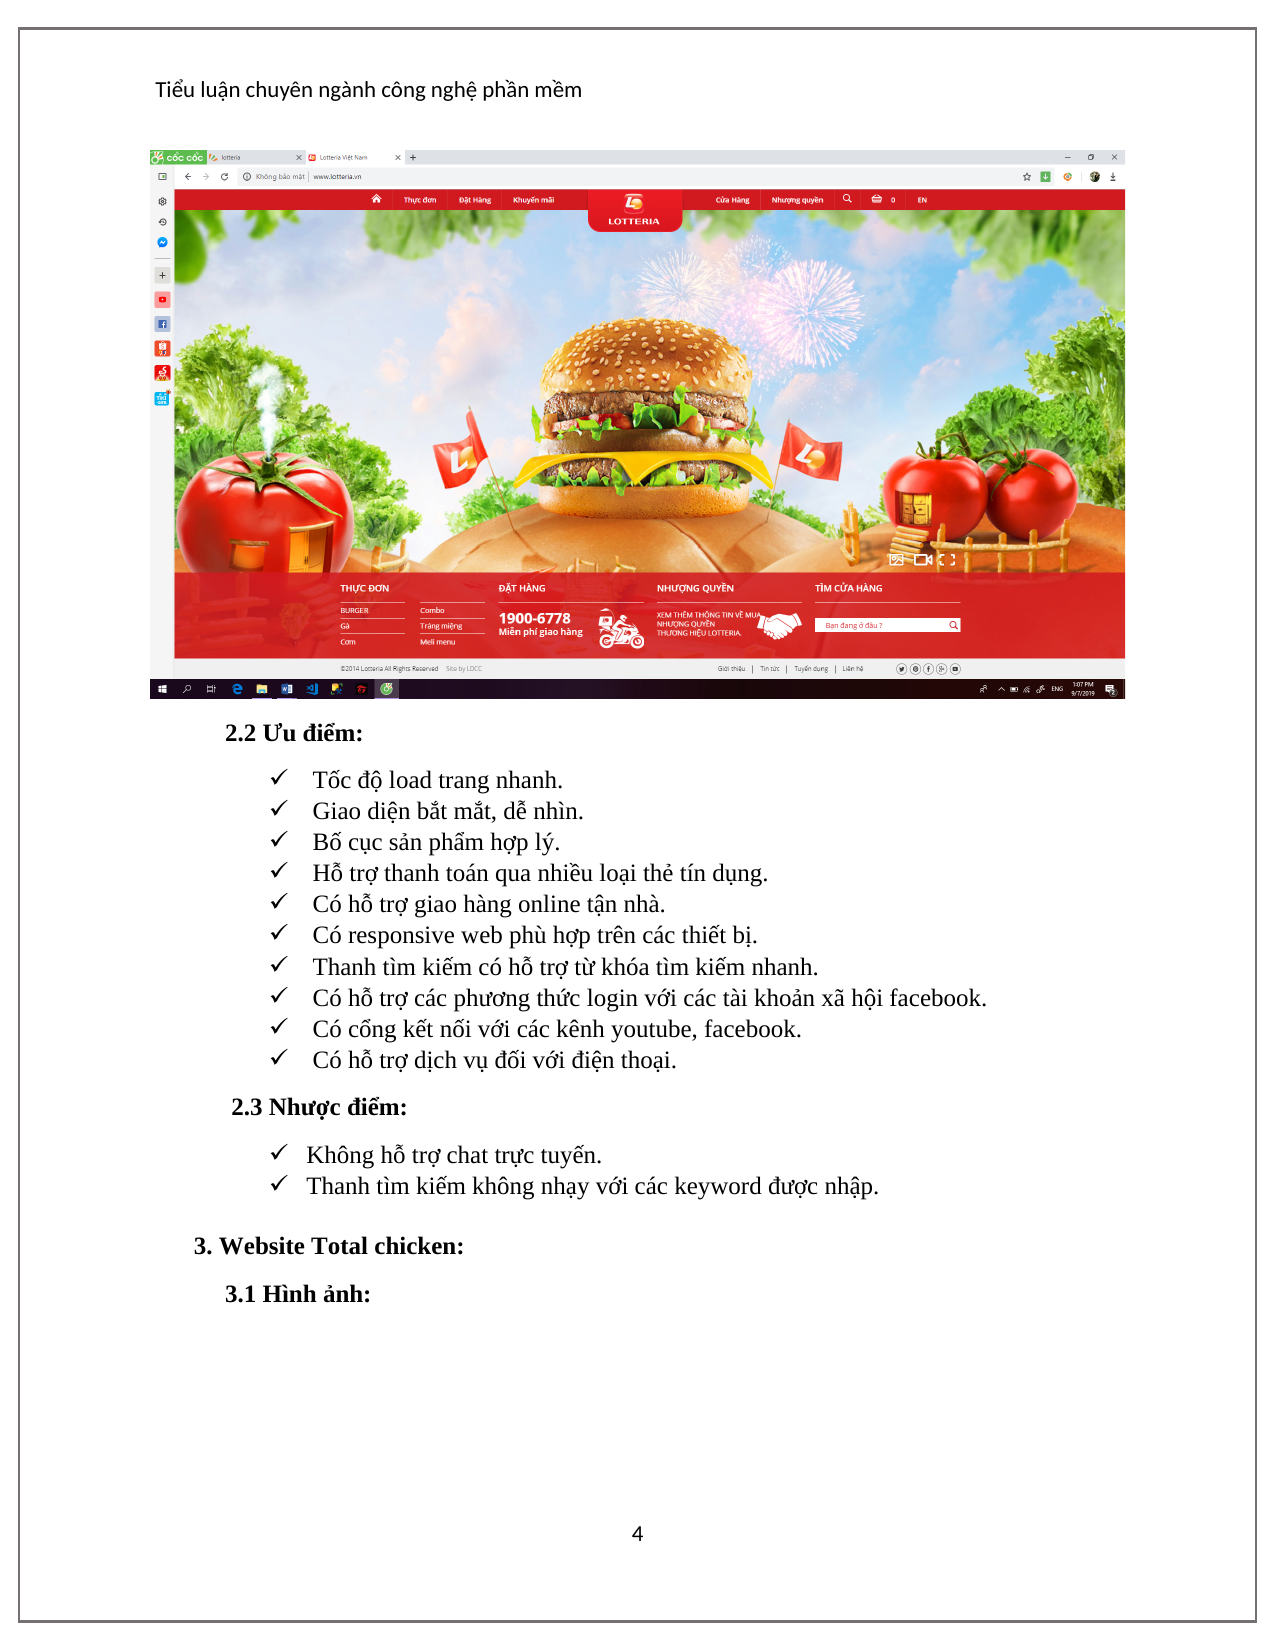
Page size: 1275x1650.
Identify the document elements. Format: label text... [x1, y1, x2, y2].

list Giao diện bắt mắt, dễ nhìn. [269, 796, 1125, 825]
list Tốc độ load trang nhanh. [269, 765, 1125, 794]
picture [150, 150, 1125, 699]
list Có cổng kết nối với các kênh youtube, facebook. [269, 1014, 1125, 1042]
list Không hỗ trợ chat trực tuyến. [269, 1140, 1125, 1169]
list Có responsive web phù hợp trên các thiết bị. [269, 921, 1125, 949]
list Thanh tìm kiếm không nhạy với các keyword được nhập. [269, 1171, 1125, 1200]
list Bố cục sản phẩm hợp lý. [269, 827, 1125, 856]
text 2.3 Nhược điểm: [231, 1092, 1125, 1121]
list Có hỗ trợ dịch vụ đối với điện thoại. [269, 1045, 1125, 1073]
list Có hỗ trợ các phương thức login với các tài khoản xã hội facebook. [269, 983, 1125, 1011]
list Có hỗ trợ giao hàng online tận nhà. [269, 889, 1125, 918]
list Thanh tìm kiếm có hỗ trợ từ khóa tìm kiếm nhanh. [269, 952, 1125, 980]
text 3.1 Hình ảnh: [150, 1279, 1125, 1307]
list Hỗ trợ thanh toán qua nhiều loại thẻ tín dụng. [269, 858, 1125, 887]
text 3. Website Total chicken: [150, 1231, 1125, 1260]
text 2.2 Ưu điểm: [150, 718, 1125, 746]
